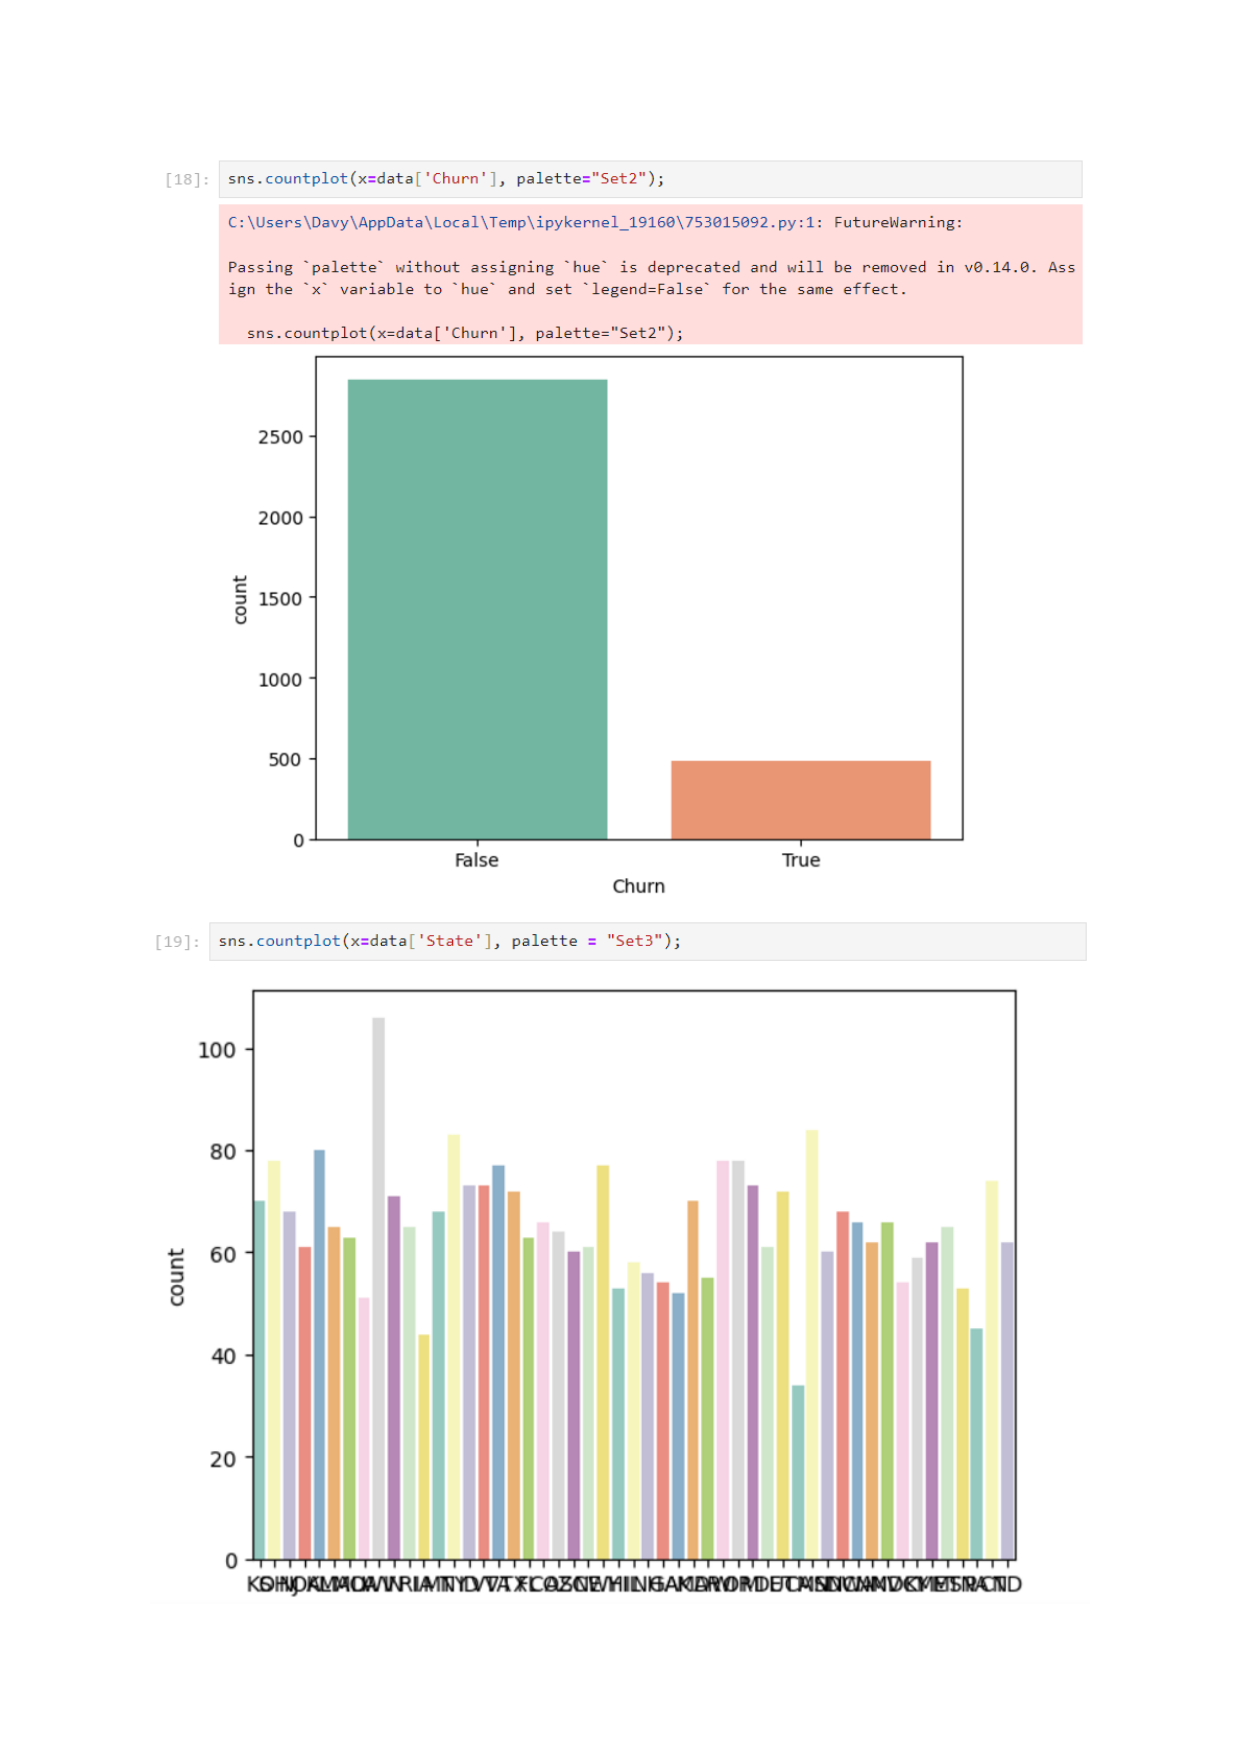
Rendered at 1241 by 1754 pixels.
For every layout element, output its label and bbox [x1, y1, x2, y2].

picture [150, 980, 1091, 1604]
picture [150, 150, 1091, 899]
picture [150, 917, 1091, 962]
